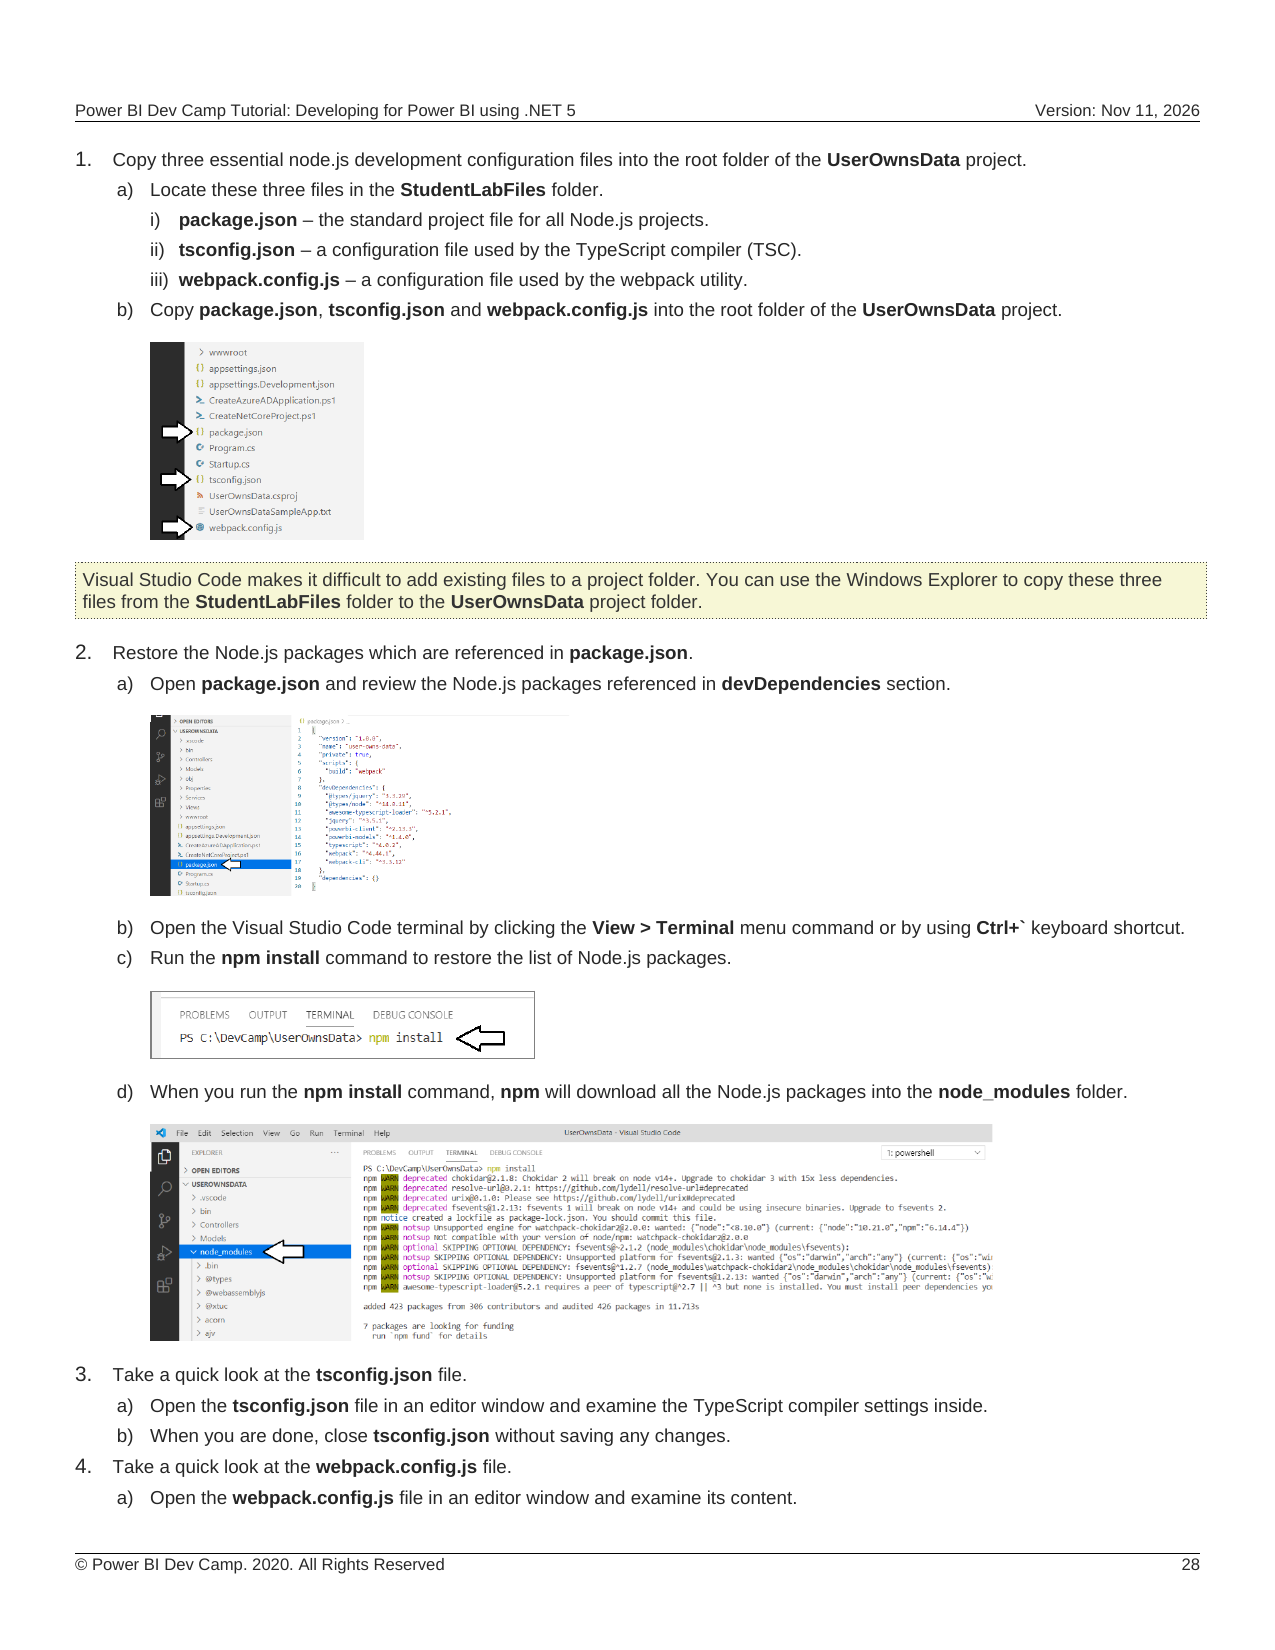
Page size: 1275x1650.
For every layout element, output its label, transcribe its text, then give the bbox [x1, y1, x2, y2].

text When you run the npm install command, npm will download all the Node.js packages into the node_modules folder. [117, 1081, 1200, 1103]
text Take a quick look at the webpack.config.js file. [75, 1454, 1200, 1478]
text Take a quick look at the tsconfig.json file. [75, 1362, 1200, 1386]
text Open the tsconfig.json file in an editor window and examine the TypeScript compiler settings inside. [117, 1394, 1200, 1416]
text When you are done, close tsconfig.json without saving any changes. [117, 1424, 1200, 1446]
list Copy three essential node.js development configuration files into the root folder of the UserOwnsData project. [75, 147, 1200, 171]
text Open the webpack.config.js file in an editor window and examine its content. [117, 1487, 1200, 1508]
list Locate these three files in the StudentLabFiles folder. [117, 179, 1200, 201]
picture [150, 715, 570, 896]
list Open package.json and review the Node.js packages referenced in devDependencies section. [117, 672, 1200, 694]
text Run the npm install command to restore the list of Node.js packages. [117, 947, 1200, 969]
list webpack.config.js – a configuration file used by the webpack utility. [150, 269, 1200, 290]
picture [150, 342, 364, 540]
list tsconfig.json – a configuration file used by the TypeScript compiler (TSC). [150, 239, 1200, 261]
list Copy package.json, tsconfig.json and webpack.config.js into the root folder of the UserOwnsData project. [117, 299, 1200, 320]
text Open the Visual Studio Code terminal by clicking the View > Terminal menu command or by using Ctrl+` keyboard shortcut. [117, 917, 1200, 939]
list package.json – the standard project file for all Node.js projects. [150, 209, 1200, 231]
picture [150, 1124, 993, 1341]
list Restore the Node.js packages which are referenced in package.json. [75, 640, 1200, 664]
picture [152, 992, 534, 1058]
text Visual Studio Code makes it difficult to add existing files to a project folder. You can use the Windows Explorer to copy these three files from the StudentLabFiles folder to the UserOwnsData project folder. [75, 562, 1207, 619]
